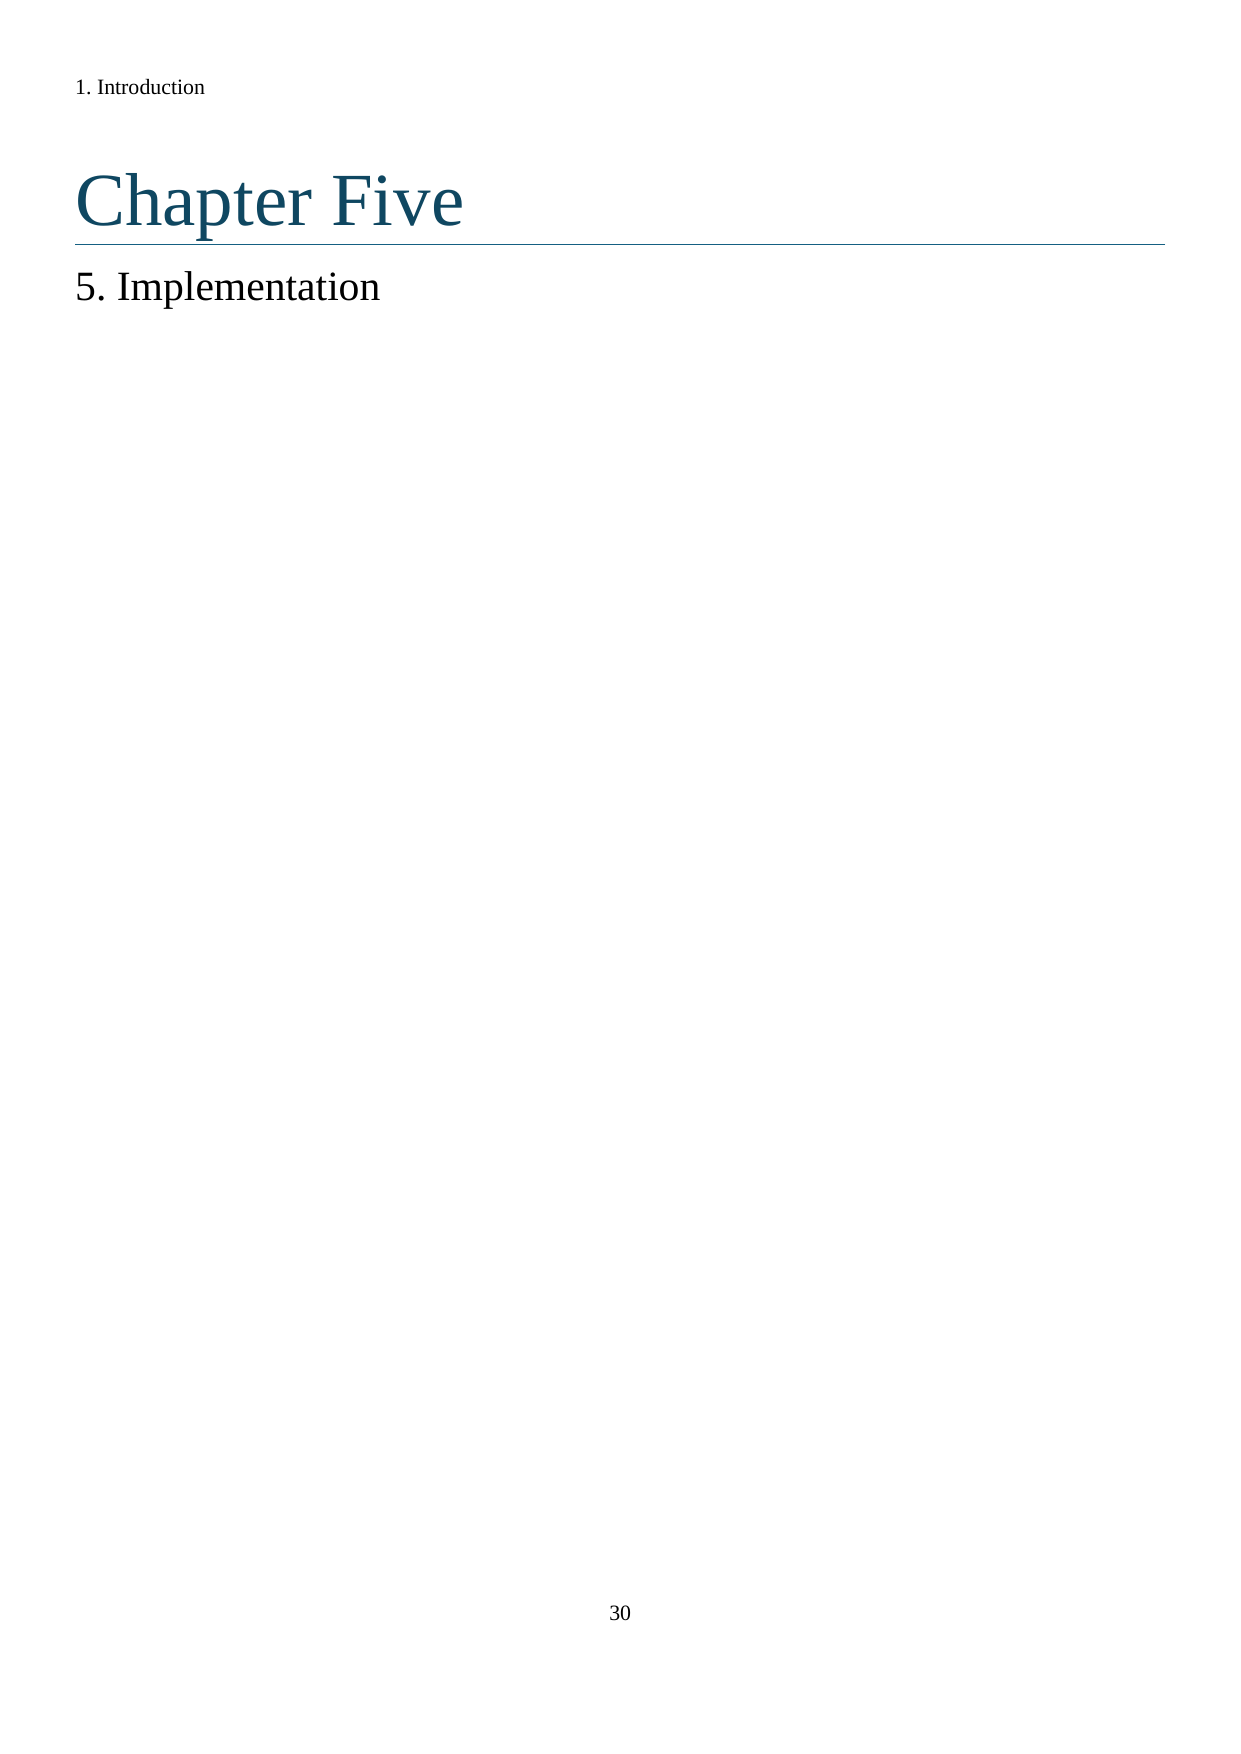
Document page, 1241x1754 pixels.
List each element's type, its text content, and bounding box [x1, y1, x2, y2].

subtitle Chapter Five [75, 156, 1165, 244]
subtitle 5. Implementation [75, 262, 1165, 309]
